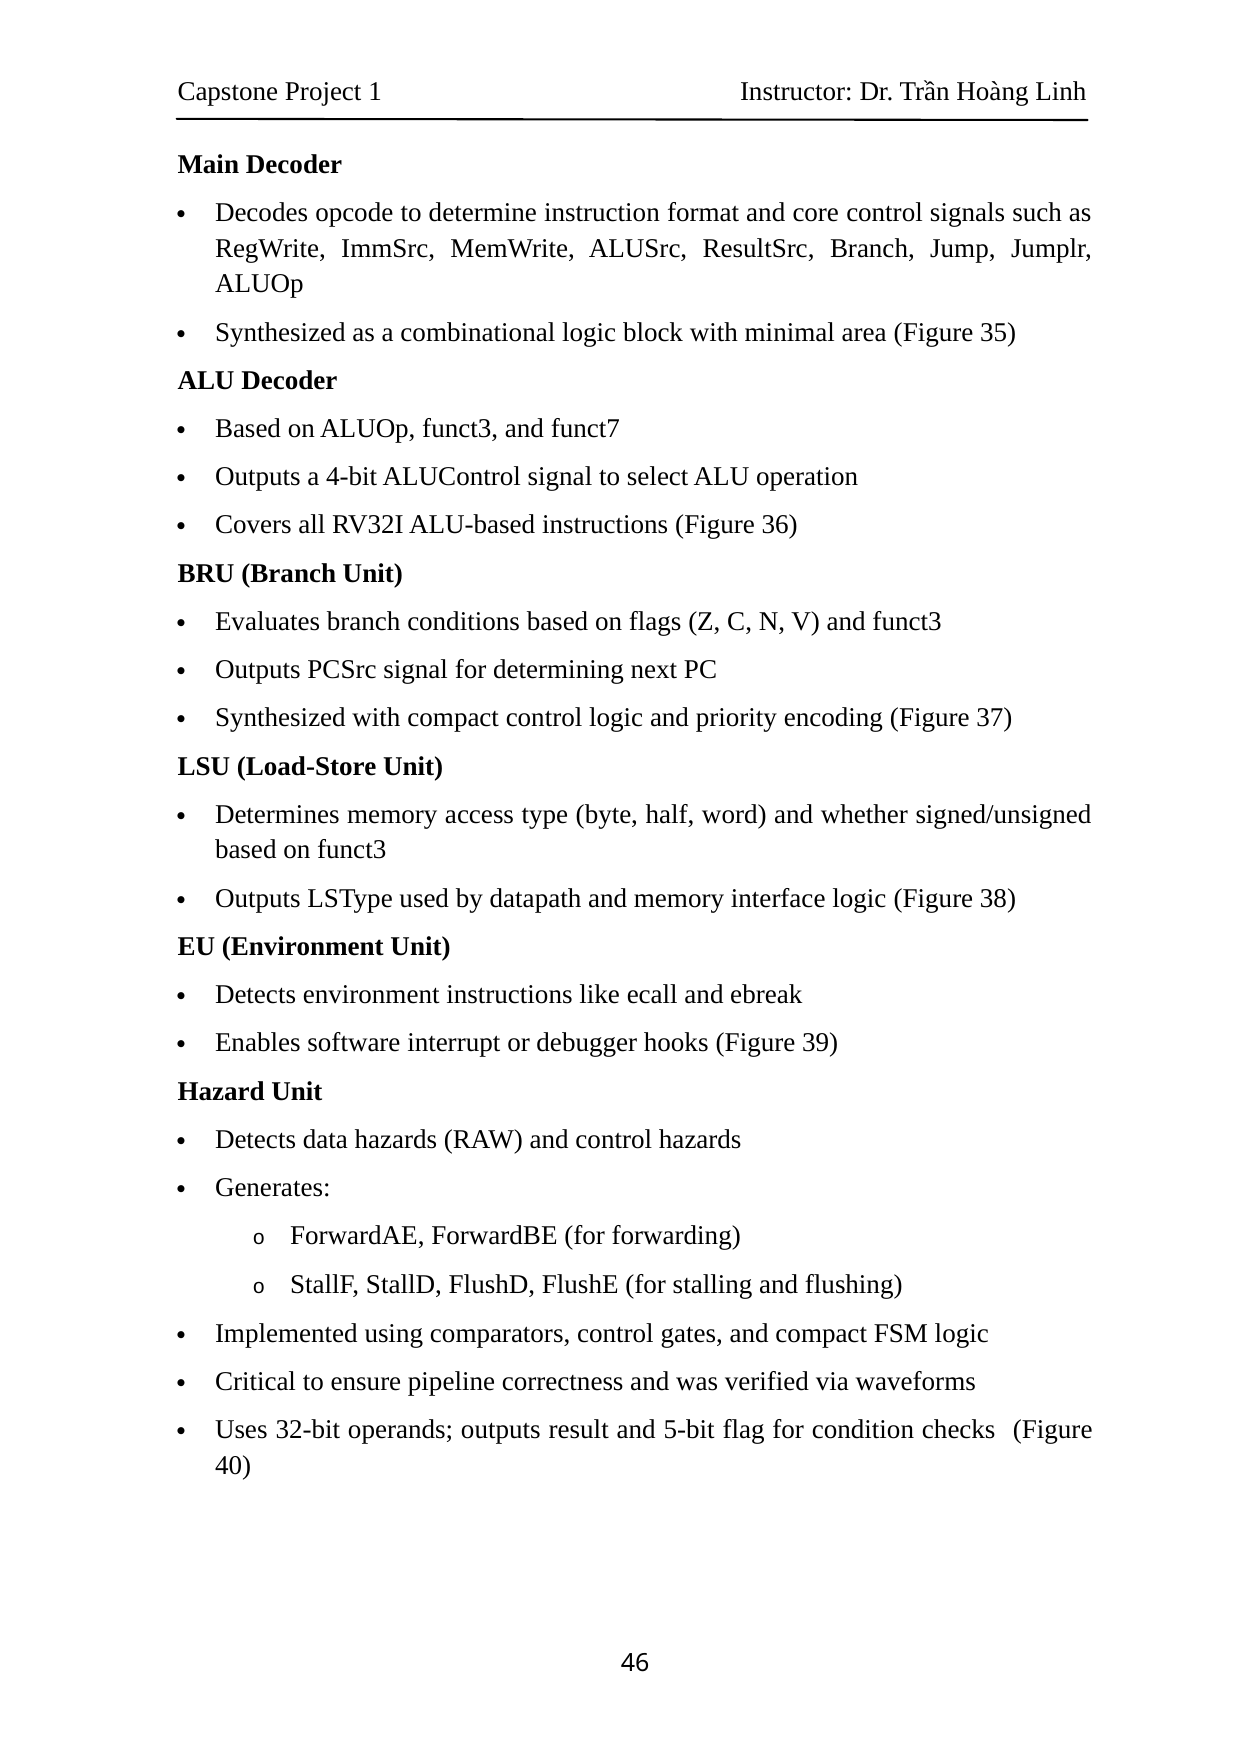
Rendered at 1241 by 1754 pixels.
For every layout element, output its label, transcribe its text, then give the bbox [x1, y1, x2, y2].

list Detects data hazards (RAW) and control hazards [177, 1123, 1092, 1154]
list Outputs LSType used by datapath and memory interface logic (Figure 38) [177, 882, 1092, 913]
list Uses 32-bit operands; outputs result and 5-bit flag for condition checks (Figure 40) [177, 1413, 1092, 1480]
text Hazard Unit [177, 1075, 1092, 1106]
text LSU (Load-Store Unit) [177, 750, 1092, 781]
text EU (Environment Unit) [177, 930, 1092, 961]
list Outputs PCSrc signal for determining next PC [177, 653, 1092, 684]
list Outputs a 4-bit ALUControl signal to select ALU operation [177, 460, 1092, 491]
list Determines memory access type (byte, half, word) and whether signed/unsigned based on funct3 [177, 798, 1092, 865]
list ForwardAE, ForwardBE (for forwarding) [252, 1219, 1092, 1251]
list Implemented using comparators, control gates, and compact FSM logic [177, 1317, 1092, 1348]
list Detects environment instructions like ecall and ebreak [177, 978, 1092, 1009]
list Covers all RV32I ALU-based instructions (Figure 36) [177, 508, 1092, 540]
list Enables software interrupt or debugger hooks (Figure 39) [177, 1027, 1092, 1058]
text ALU Decoder [177, 364, 1092, 395]
list Critical to ensure pipeline correctness and was verified via waveforms [177, 1365, 1092, 1396]
list StallF, StallD, FlushD, FlushE (for stalling and flushing) [252, 1268, 1092, 1300]
text Main Decoder [177, 148, 1092, 179]
list Based on ALUOp, funct3, and funct7 [177, 412, 1092, 443]
list Evaluates branch conditions based on flags (Z, C, N, V) and funct3 [177, 605, 1092, 636]
text BRU (Branch Unit) [177, 557, 1092, 588]
list Generates: [177, 1171, 1092, 1202]
list Decodes opcode to determine instruction format and core control signals such as RegWrite, ImmSrc, MemWrite, ALUSrc, ResultSrc, Branch, Jump, Jumplr, ALUOp [177, 196, 1092, 298]
list Synthesized with compact control logic and priority encoding (Figure 37) [177, 701, 1092, 733]
list Synthesized as a combinational logic block with minimal area (Figure 35) [177, 316, 1092, 347]
